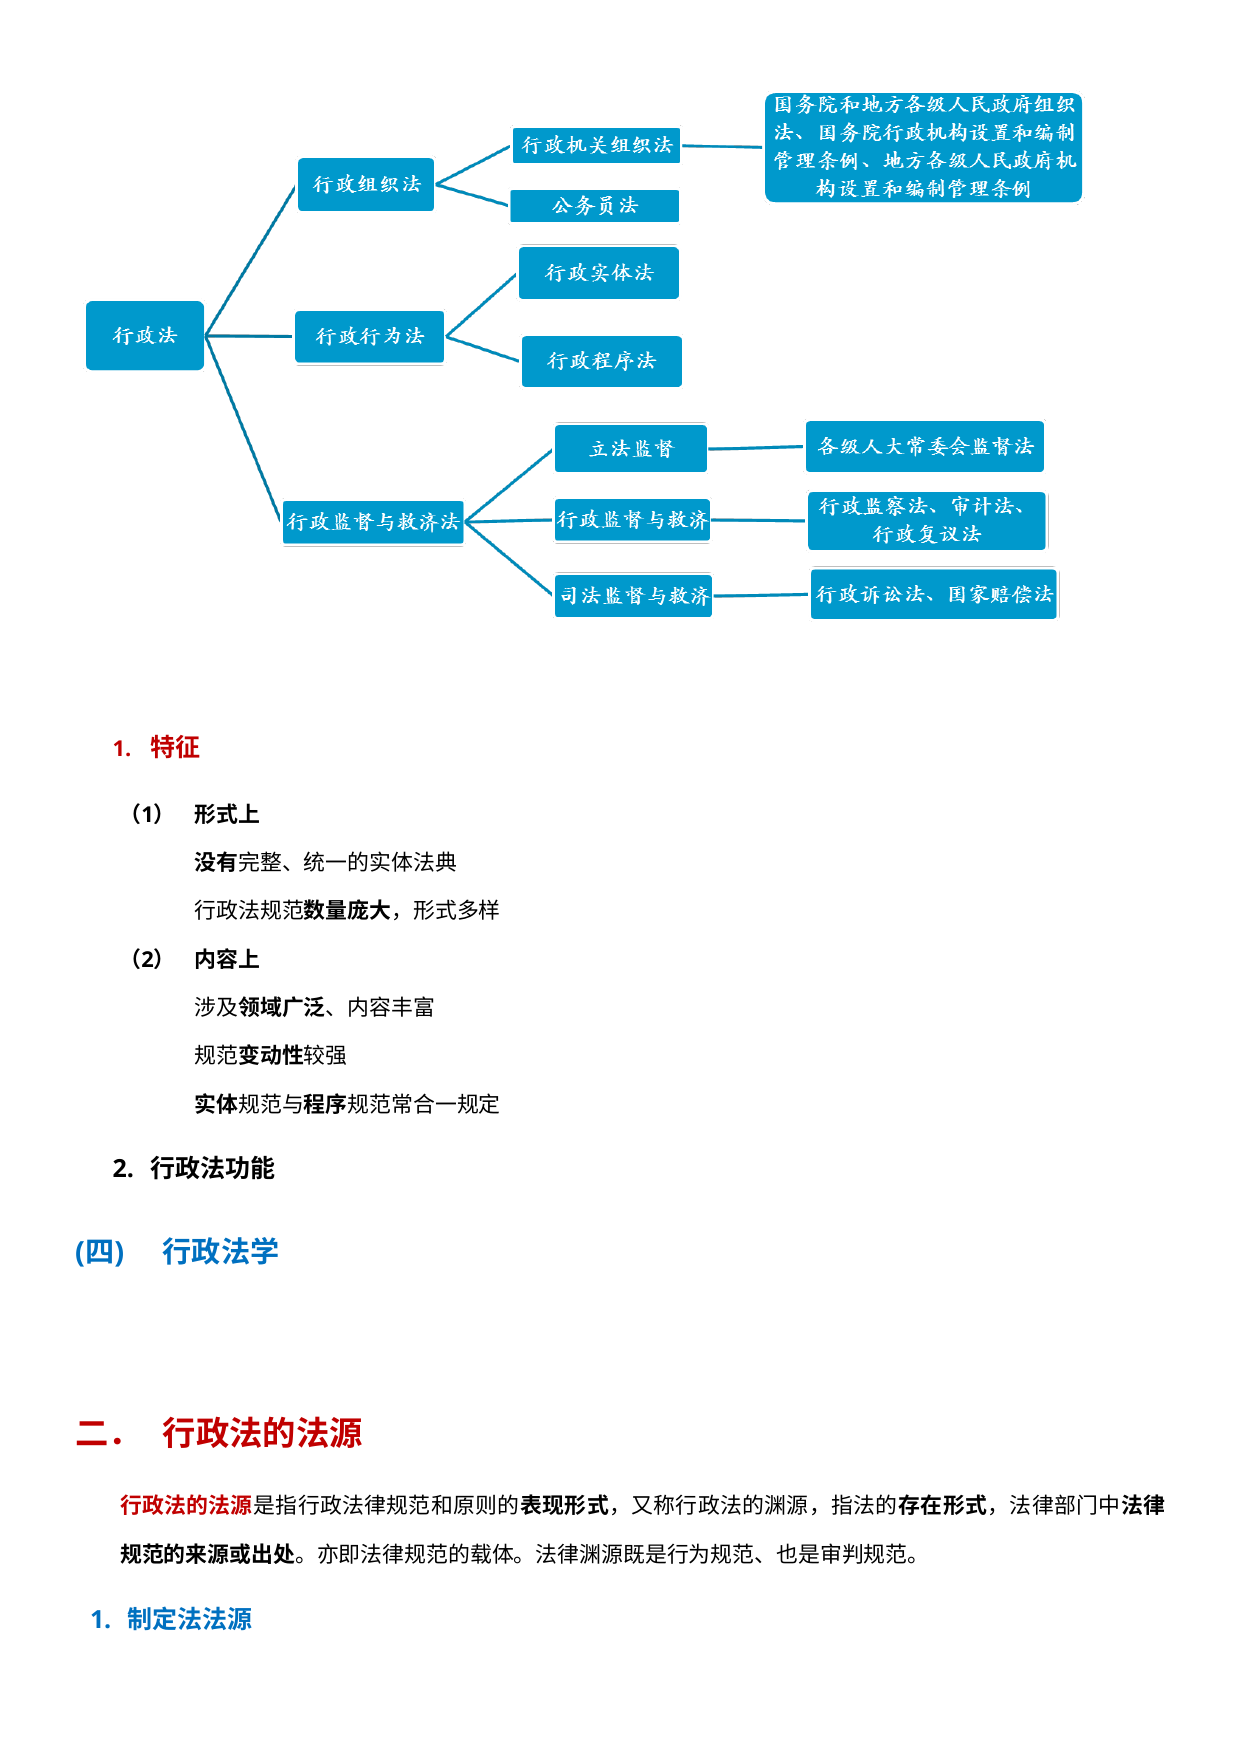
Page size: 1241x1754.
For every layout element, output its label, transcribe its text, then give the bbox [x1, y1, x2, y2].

list 行政法规范数量庞大，形式多样 [194, 893, 1165, 925]
list 行政法学 [75, 1218, 1165, 1283]
list 行政法的法源 [75, 1399, 1165, 1464]
list 实体规范与程序规范常合一规定 [194, 1086, 1165, 1119]
list 行政法功能 [112, 1134, 1165, 1199]
list 内容上 [119, 941, 1165, 974]
list 制定法法源 [90, 1585, 1165, 1650]
list 特征 [112, 713, 1165, 778]
list 涉及领域广泛、内容丰富 [194, 989, 1165, 1022]
list 没有完整、统一的实体法典 [194, 844, 1165, 877]
list 形式上 [119, 796, 1165, 829]
list 行政法的法源是指行政法律规范和原则的表现形式，又称行政法的渊源，指法的存在形式，法律部门中法律规范的来源或出处。亦即法律规范的载体。法律渊源既是行为规范、也是审判规范。 [120, 1488, 1165, 1569]
list 规范变动性较强 [194, 1038, 1165, 1070]
picture [75, 80, 1096, 671]
